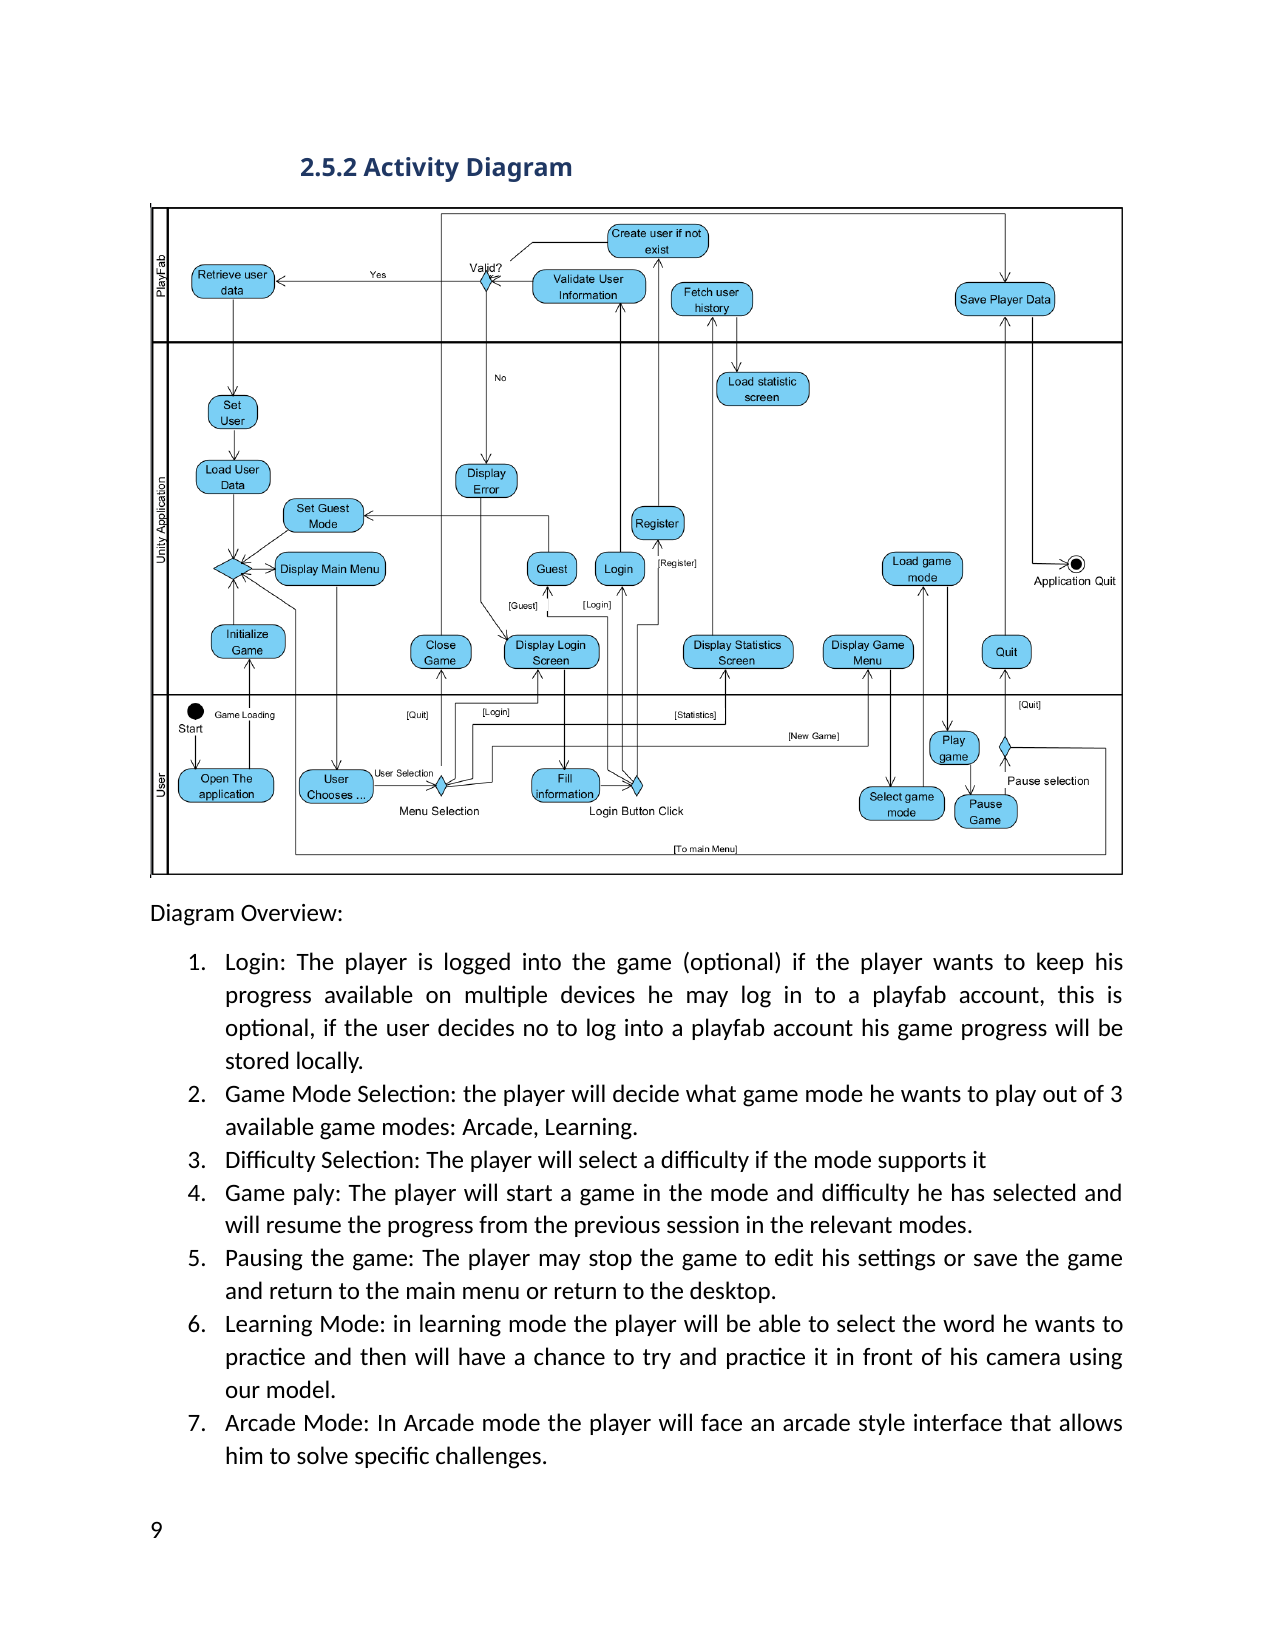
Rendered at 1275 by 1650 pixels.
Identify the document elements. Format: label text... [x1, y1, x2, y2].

subtitle 2.5.2 Activity Diagram [300, 150, 1125, 184]
text Diagram Overview: [150, 897, 1125, 927]
list Arcade Mode: In Arcade mode the player will face an arcade style interface that allows him to solve specific challenges. [187, 1407, 1125, 1471]
list Learning Mode: in learning mode the player will be able to select the word he wants to practice and then will have a chance to try and practice it in front of his camera using our model. [187, 1308, 1125, 1405]
list Login: The player is logged into the game (optional) if the player wants to keep his progress available on multiple devices he may log in to a playfab account, this is optional, if the user decides no to log into a playfab account his game progress will be stored locally. [187, 946, 1125, 1076]
list Game paly: The player will start a game in the mode and difficulty he has selected and will resume the progress from the previous session in the relevant modes. [187, 1177, 1125, 1240]
picture [150, 203, 1125, 878]
list Pausing the game: The player may stop the game to edit his settings or save the game and return to the main menu or return to the desktop. [187, 1243, 1125, 1306]
list Game Mode Selection: the player will decide what game mode he wants to play out of 3 available game modes: Arcade, Learning. [187, 1078, 1125, 1141]
list Difficulty Selection: The player will select a difficulty if the mode supports it [187, 1144, 1125, 1174]
